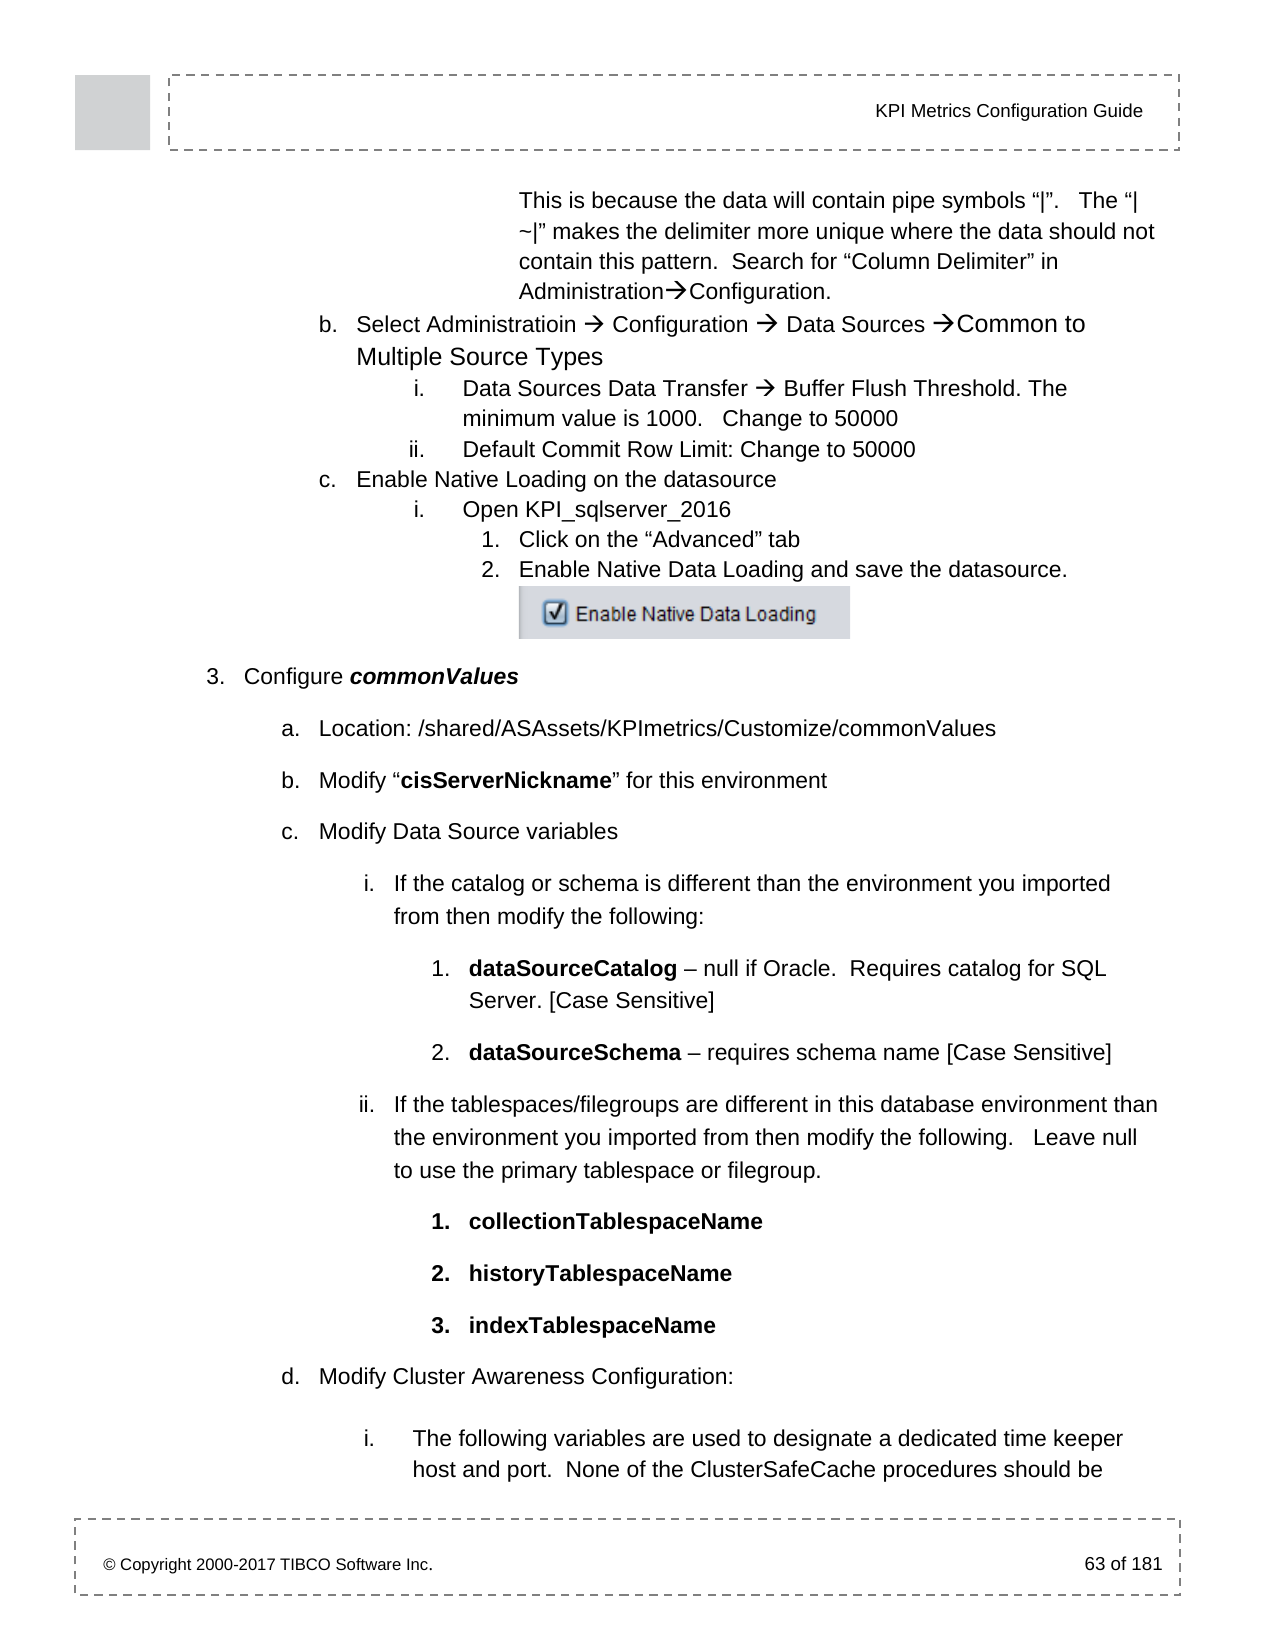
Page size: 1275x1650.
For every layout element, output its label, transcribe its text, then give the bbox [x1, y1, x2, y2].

list Open KPI_sqlserver_2016 [425, 496, 1162, 522]
list Location: /shared/ASAssets/KPImetrics/Customize/commonValues [281, 715, 1162, 741]
list dataSourceCatalog – null if Oracle. Requires catalog for SQL Server. [Case Sensitive] [431, 954, 1162, 1014]
list Click on the “Advanced” tab [481, 526, 1162, 552]
list Modify Data Source variables [281, 818, 1162, 844]
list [481, 187, 1162, 305]
list If the tablespaces/filegroups are different in this database environment than the environment you imported from then modify the following. Leave null to use the primary tablespace or filegroup. [375, 1091, 1162, 1183]
list Modify “cisServerNickname” for this environment [281, 767, 1162, 793]
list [375, 1425, 1162, 1482]
picture [518, 586, 851, 639]
list collectionTablespaceName [431, 1208, 1162, 1234]
list Data Sources Data Transfer Buffer Flush Threshold. The minimum value is 1000. Change to 50000 [425, 375, 1162, 432]
list Default Commit Row Limit: Change to 50000 [425, 436, 1162, 462]
list Select Administratioin Configuration Data Sources Common to Multiple Source Types [319, 309, 1162, 371]
list If the catalog or schema is different than the environment you imported from then modify the following: [375, 870, 1162, 929]
list dataSourceSchema – requires schema name [Case Sensitive] [431, 1039, 1162, 1065]
list Configure commonValues [206, 663, 1162, 689]
list Modify Cluster Awareness Configuration: [281, 1363, 1162, 1389]
list indexTablespaceName [431, 1312, 1162, 1338]
list Enable Native Data Loading and save the datasource. [481, 556, 1162, 583]
list Enable Native Loading on the datasource [319, 466, 1162, 492]
list historyTablespaceName [431, 1260, 1162, 1286]
